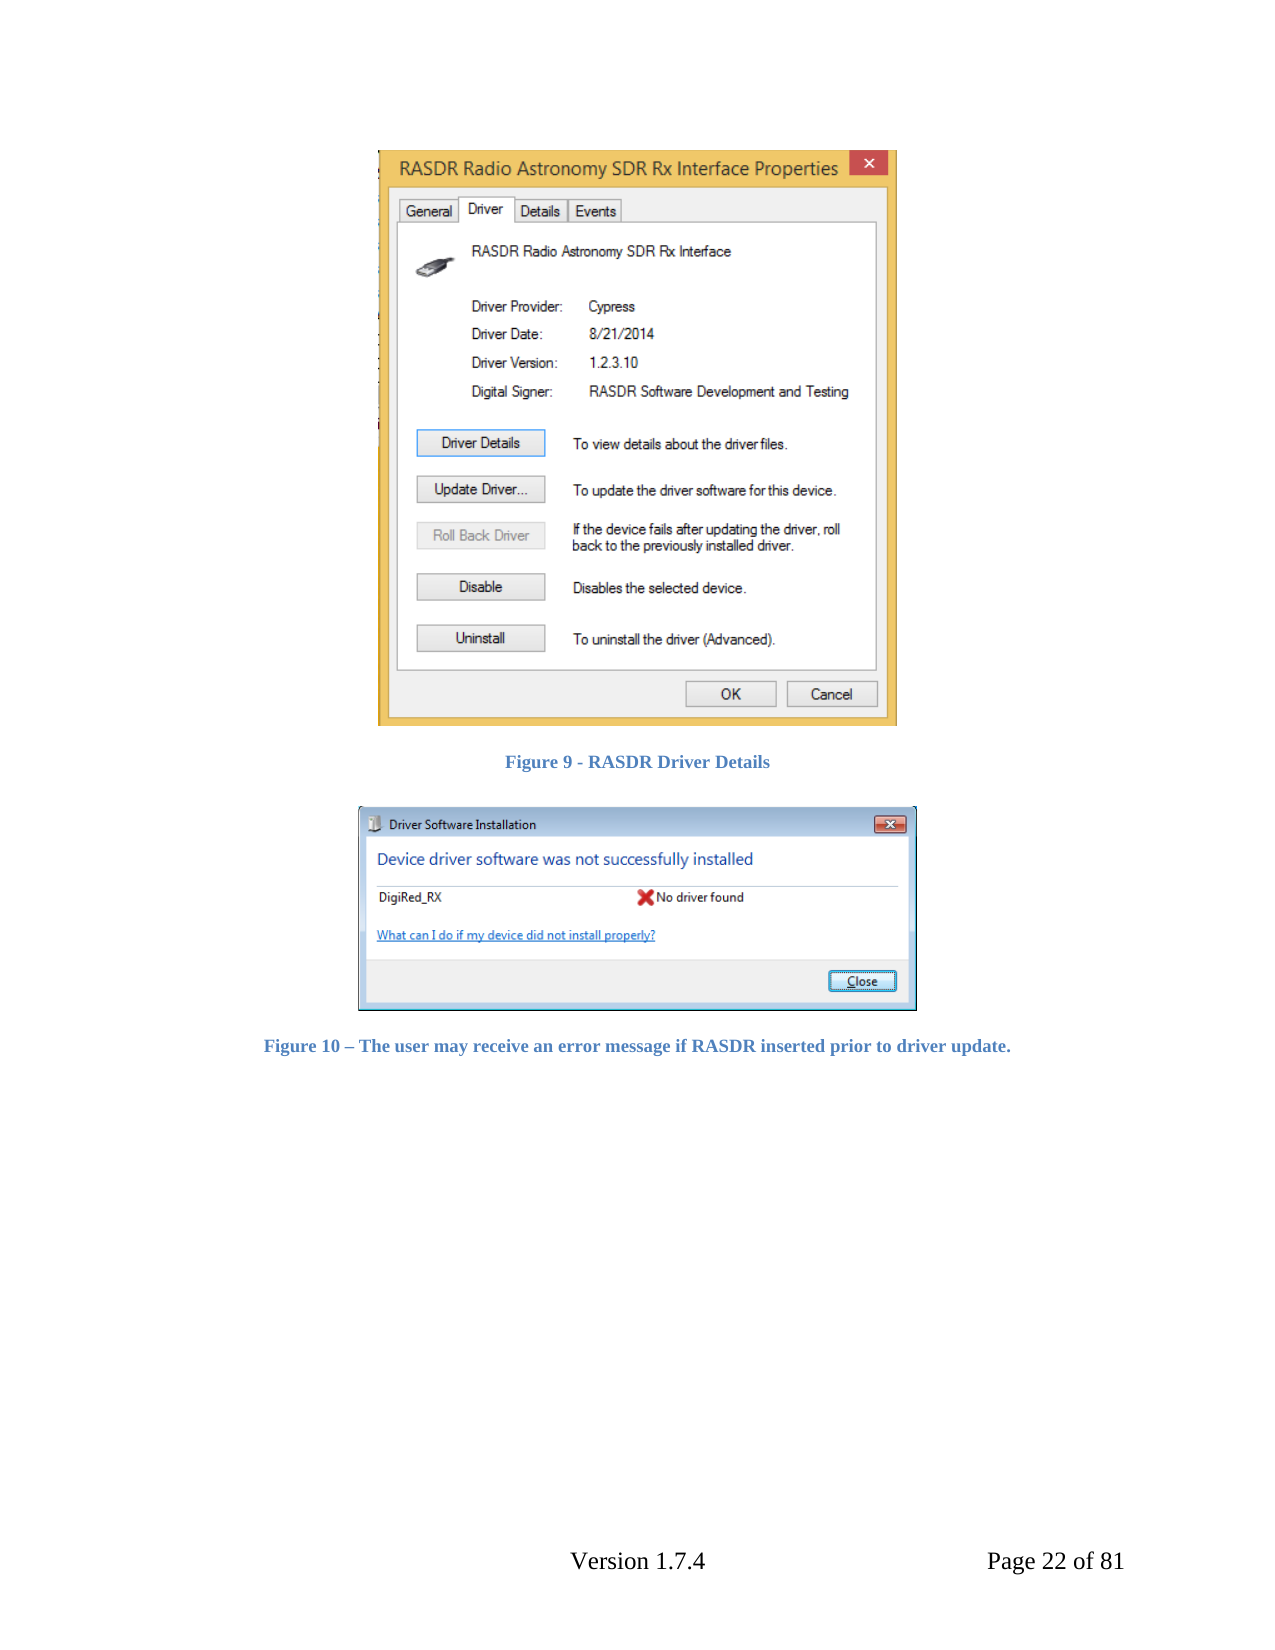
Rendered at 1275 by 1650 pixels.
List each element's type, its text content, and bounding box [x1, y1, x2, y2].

picture [378, 150, 897, 726]
text Figure 10 – The user may receive an error message if RASDR inserted prior to driver update. [150, 1035, 1125, 1057]
picture [358, 806, 917, 1011]
